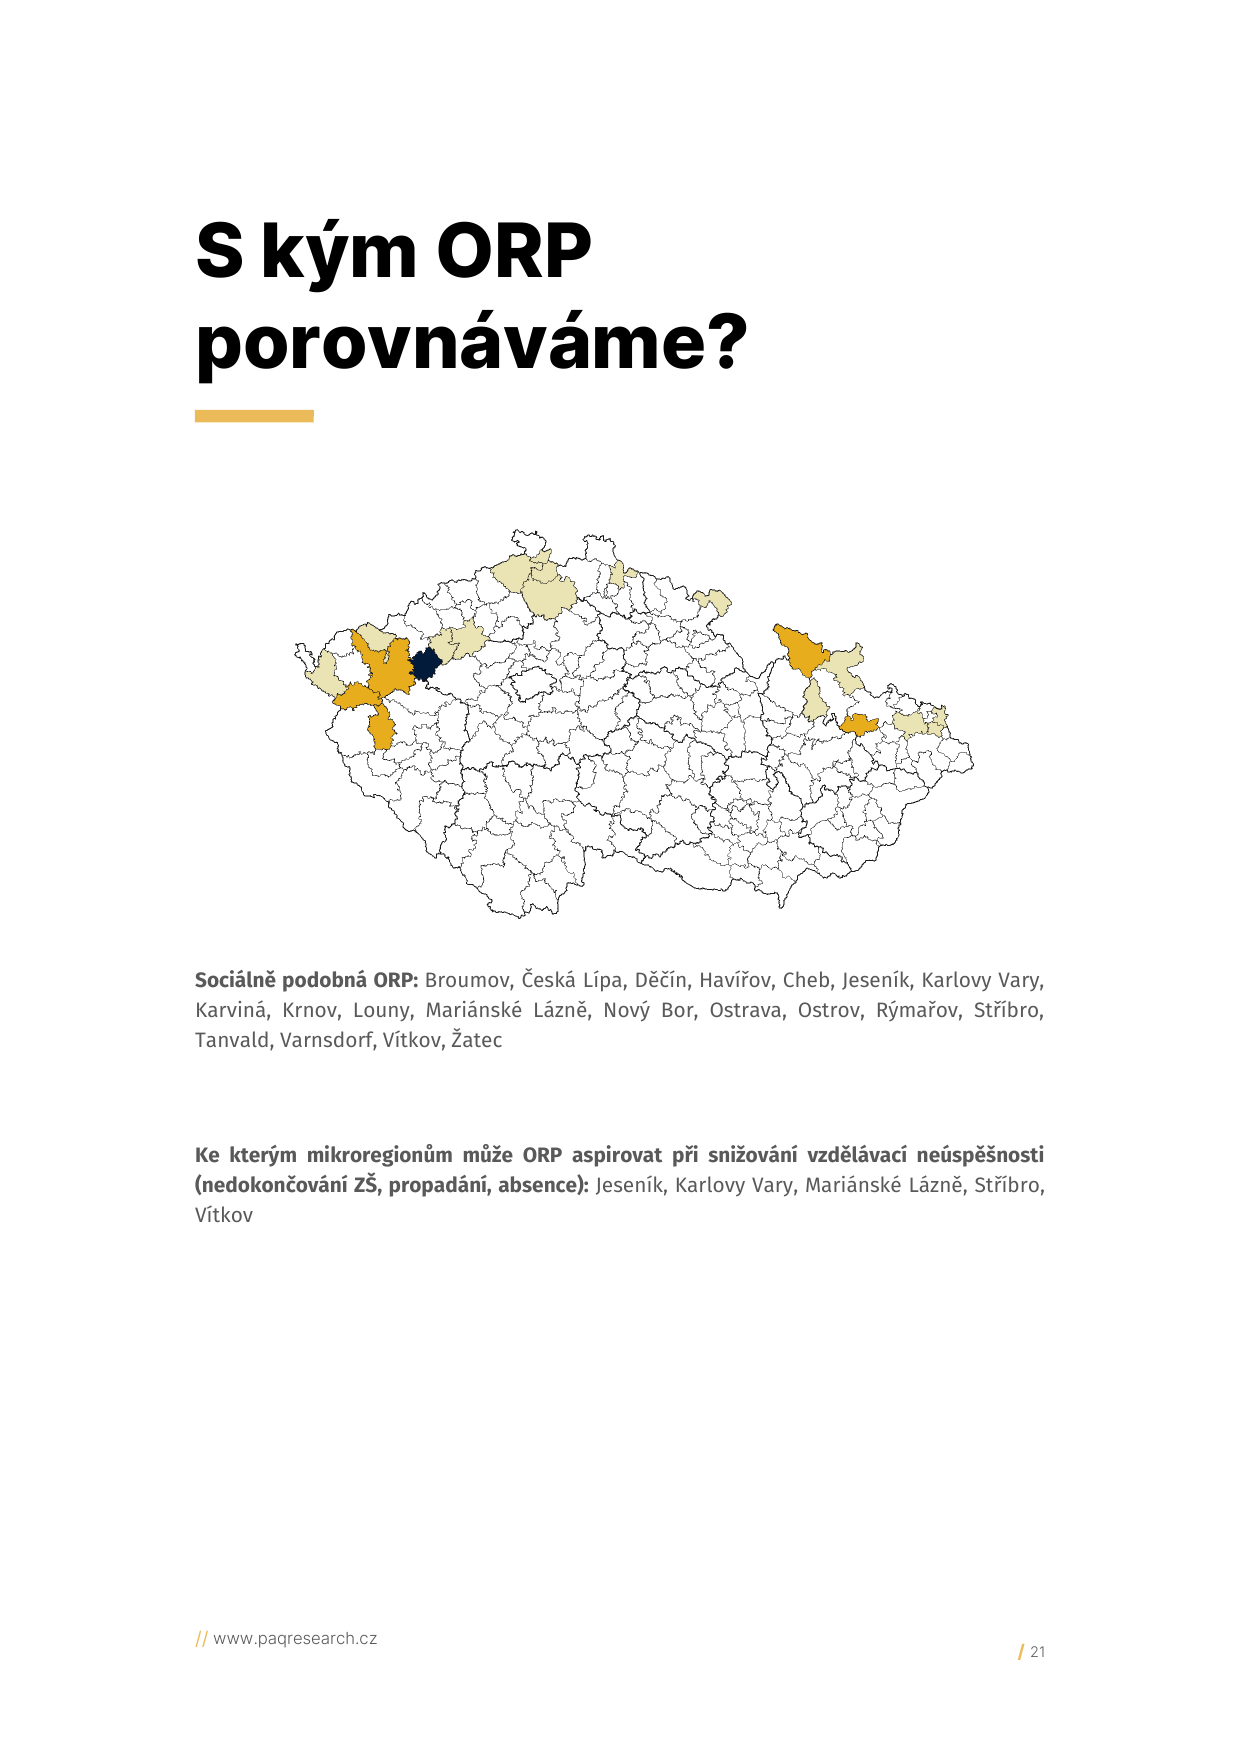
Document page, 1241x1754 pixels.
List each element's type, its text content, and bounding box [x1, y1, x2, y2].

subtitle S kým ORP porovnáváme? [195, 205, 1045, 386]
text Sociálně podobná ORP: Broumov, Česká Lípa, Děčín, Havířov, Cheb, Jeseník, Karlovy Vary, Karviná, Krnov, Louny, Mariánské Lázně, Nový Bor, Ostrava, Ostrov, Rýmařov, Stříbro, Tanvald, Varnsdorf, Vítkov, Žatec [195, 962, 1045, 1053]
text Ke kterým mikroregionům může ORP aspirovat při snižování vzdělávací neúspěšnosti (nedokončování ZŠ, propadání, absence): Jeseník, Karlovy Vary, Mariánské Lázně, Stříbro, Vítkov [195, 1137, 1045, 1228]
picture [194, 461, 1068, 946]
